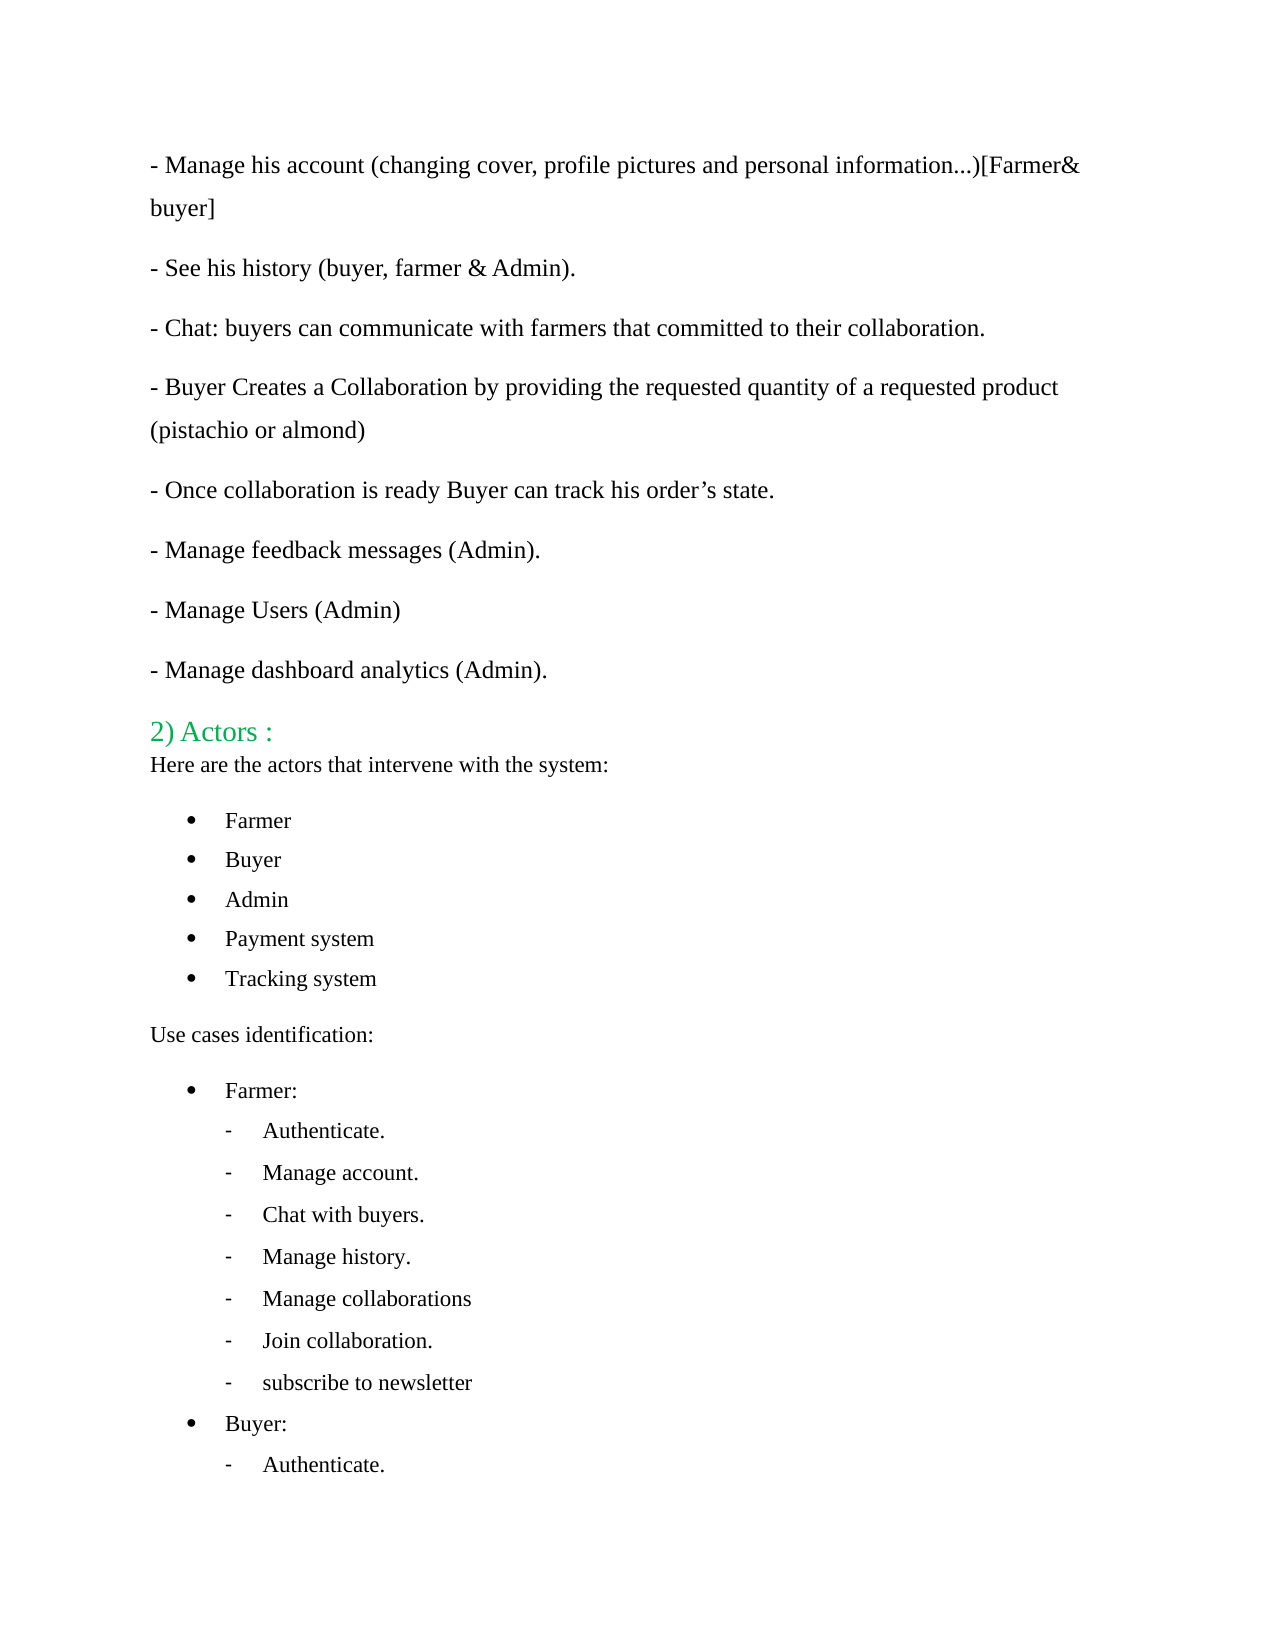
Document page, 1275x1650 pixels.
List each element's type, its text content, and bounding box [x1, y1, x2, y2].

list Admin [187, 886, 1125, 912]
text - Manage dashboard analytics (Admin). [150, 655, 1125, 683]
list Manage collaborations [225, 1284, 1125, 1312]
text - Buyer Creates a Collaboration by providing the requested quantity of a requested product (pistachio or almond) [150, 372, 1125, 444]
list subscribe to newsletter [225, 1368, 1125, 1396]
list Manage history. [225, 1242, 1125, 1271]
list Farmer [187, 807, 1125, 833]
list Manage account. [225, 1158, 1125, 1187]
list Join collaboration. [225, 1326, 1125, 1354]
subtitle 2) Actors : [150, 714, 1125, 748]
text Here are the actors that intervene with the system: [150, 751, 1125, 777]
list Chat with buyers. [225, 1201, 1125, 1228]
list Authenticate. [225, 1450, 1125, 1478]
text - Manage feedback messages (Admin). [150, 535, 1125, 564]
text - Chat: buyers can communicate with farmers that committed to their collaboration. [150, 313, 1125, 341]
text - Manage his account (changing cover, profile pictures and personal information...)[Farmer& buyer] [150, 150, 1125, 222]
list Buyer: [187, 1410, 1125, 1437]
list Farmer: [187, 1077, 1125, 1103]
text - Once collaboration is ready Buyer can track his order’s state. [150, 475, 1125, 504]
list Payment system [187, 925, 1125, 952]
list Tracking system [187, 965, 1125, 991]
text - See his history (buyer, farmer & Admin). [150, 253, 1125, 282]
list Authenticate. [225, 1117, 1125, 1144]
list Buyer [187, 846, 1125, 873]
text Use cases identification: [150, 1021, 1125, 1047]
text - Manage Users (Admin) [150, 595, 1125, 624]
